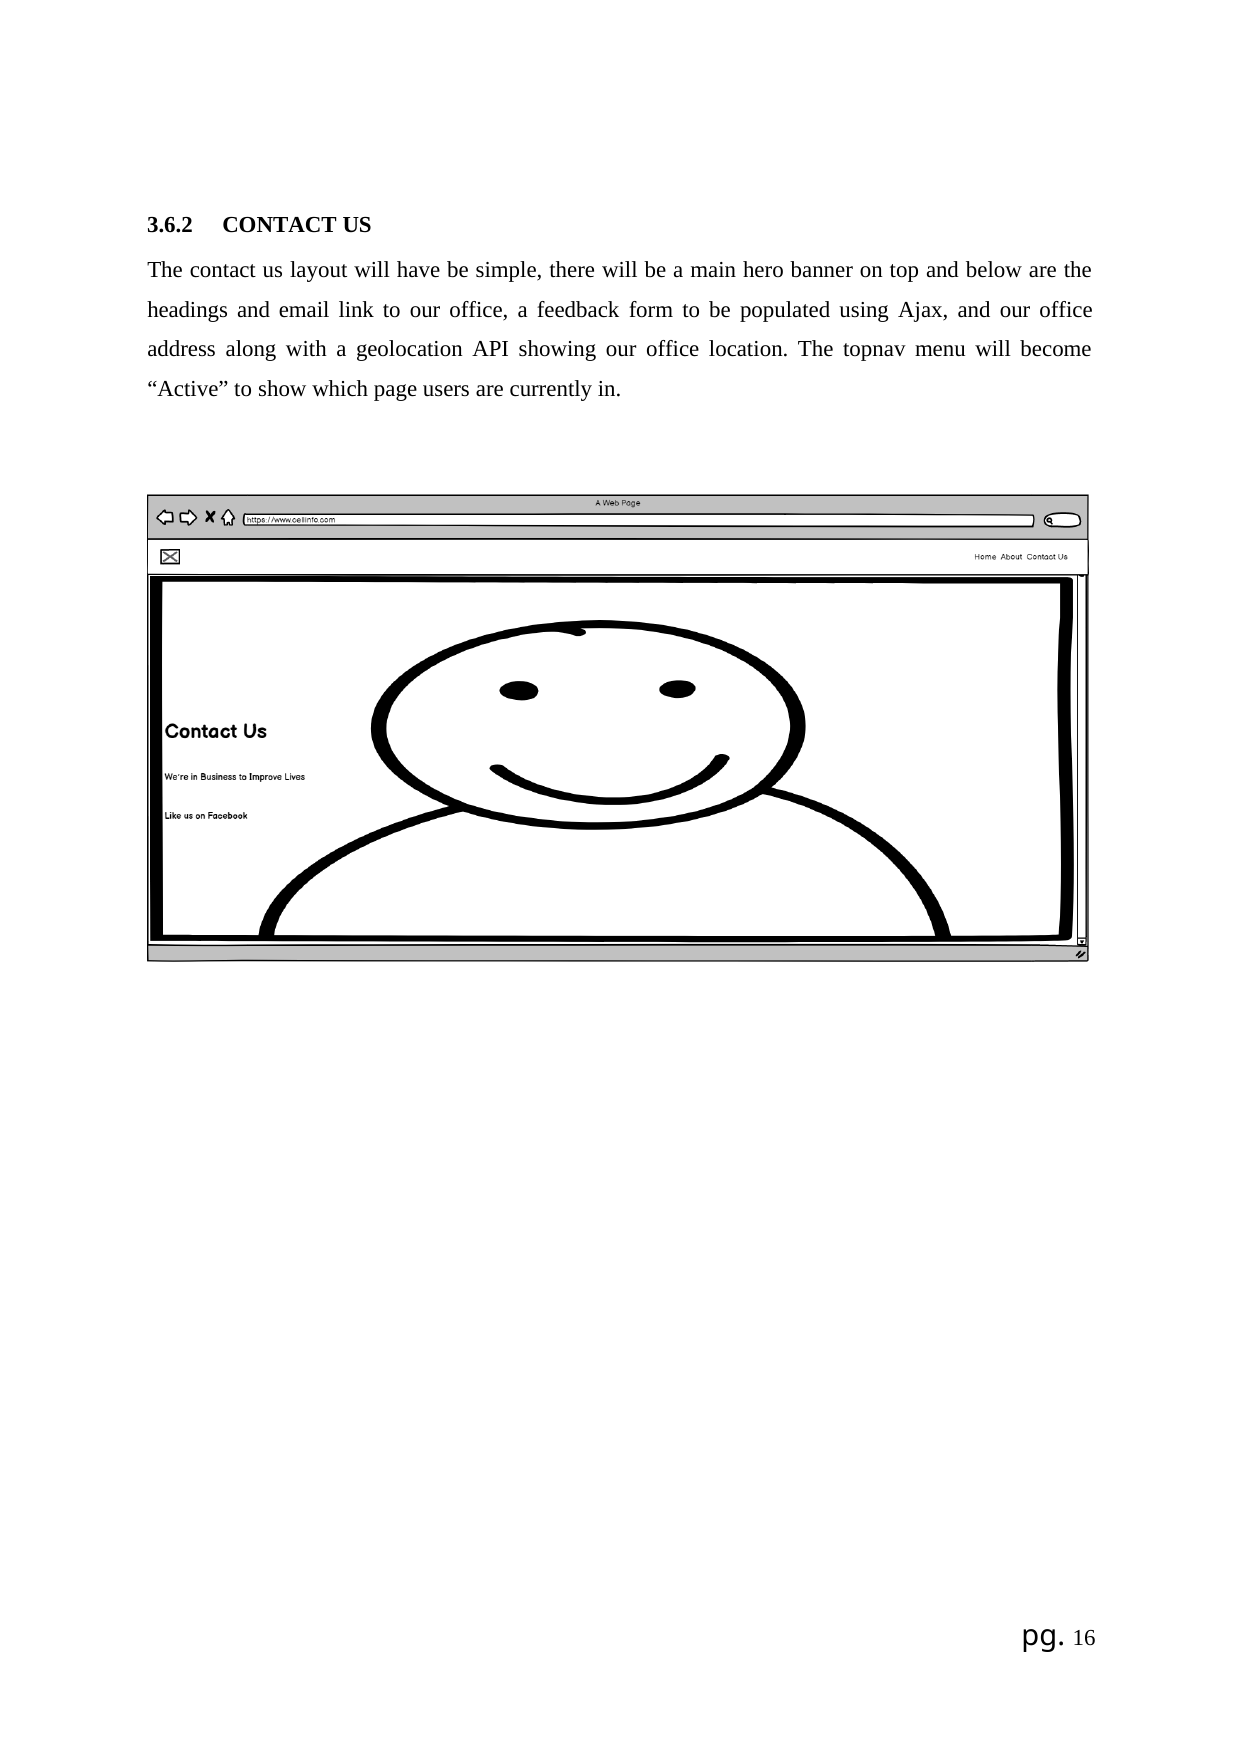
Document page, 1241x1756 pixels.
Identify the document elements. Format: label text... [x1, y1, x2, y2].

text The contact us layout will have be simple, there will be a main hero banner on top and below are the headings and email link to our office, a feedback form to be populated using Ajax, and our office address along with a geolocation API showing our office location. The topnav menu will become “Active” to show which page users are currently in. [147, 256, 1094, 401]
subtitle CONTACT US [147, 211, 1240, 238]
picture [147, 494, 1089, 962]
